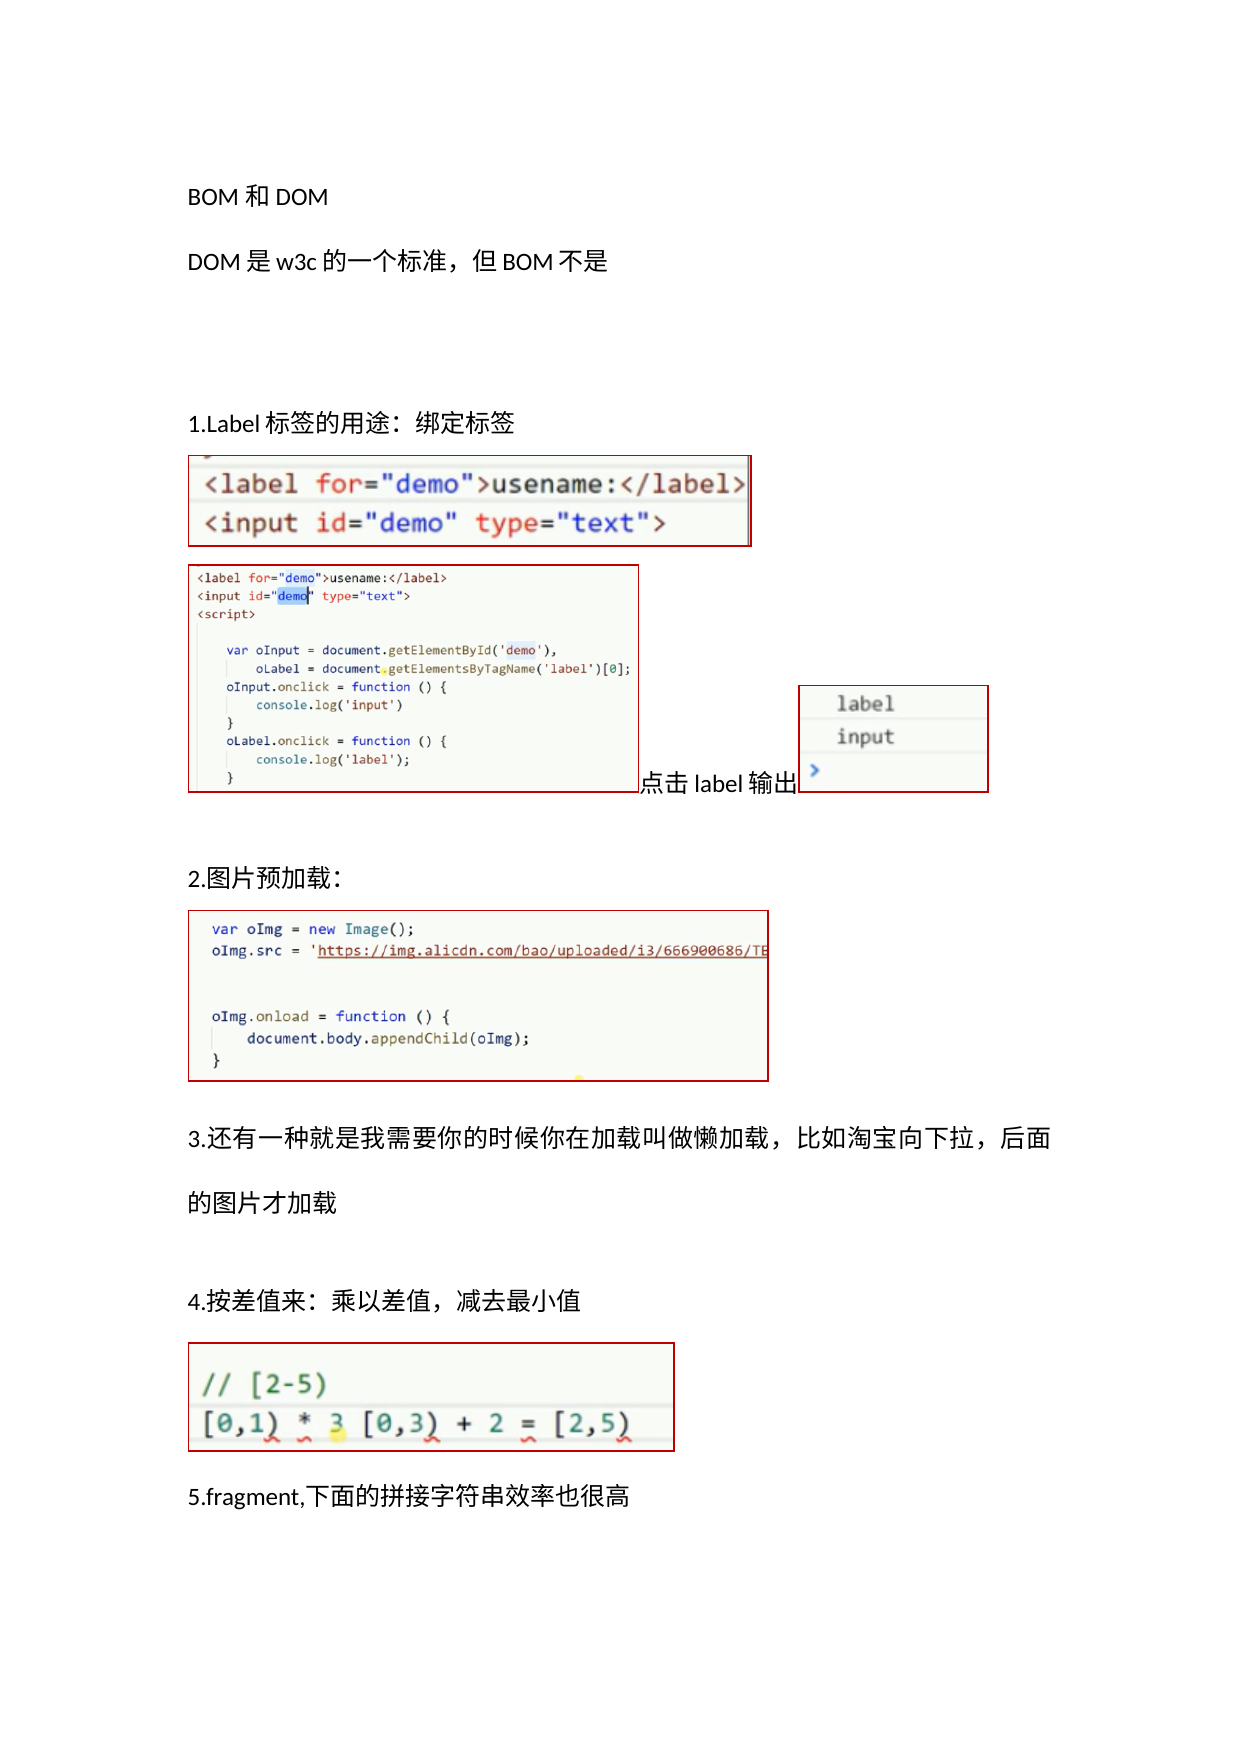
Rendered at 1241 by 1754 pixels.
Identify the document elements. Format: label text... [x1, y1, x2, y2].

picture [189, 566, 638, 791]
text BOM 和 DOM [187, 162, 1053, 227]
picture [189, 911, 767, 1080]
text 3.还有一种就是我需要你的时候你在加载叫做懒加载，比如淘宝向下拉，后面的图片才加载 [187, 1104, 1053, 1234]
picture [800, 686, 987, 791]
text 2.图片预加载： [187, 844, 1053, 909]
picture [189, 456, 750, 545]
picture [189, 1344, 673, 1450]
text DOM是w3c的一个标准，但BOM不是 [187, 227, 1053, 292]
text 1.Label标签的用途：绑定标签 [187, 389, 1053, 454]
text 4.按差值来：乘以差值，减去最小值 [187, 1267, 1053, 1332]
